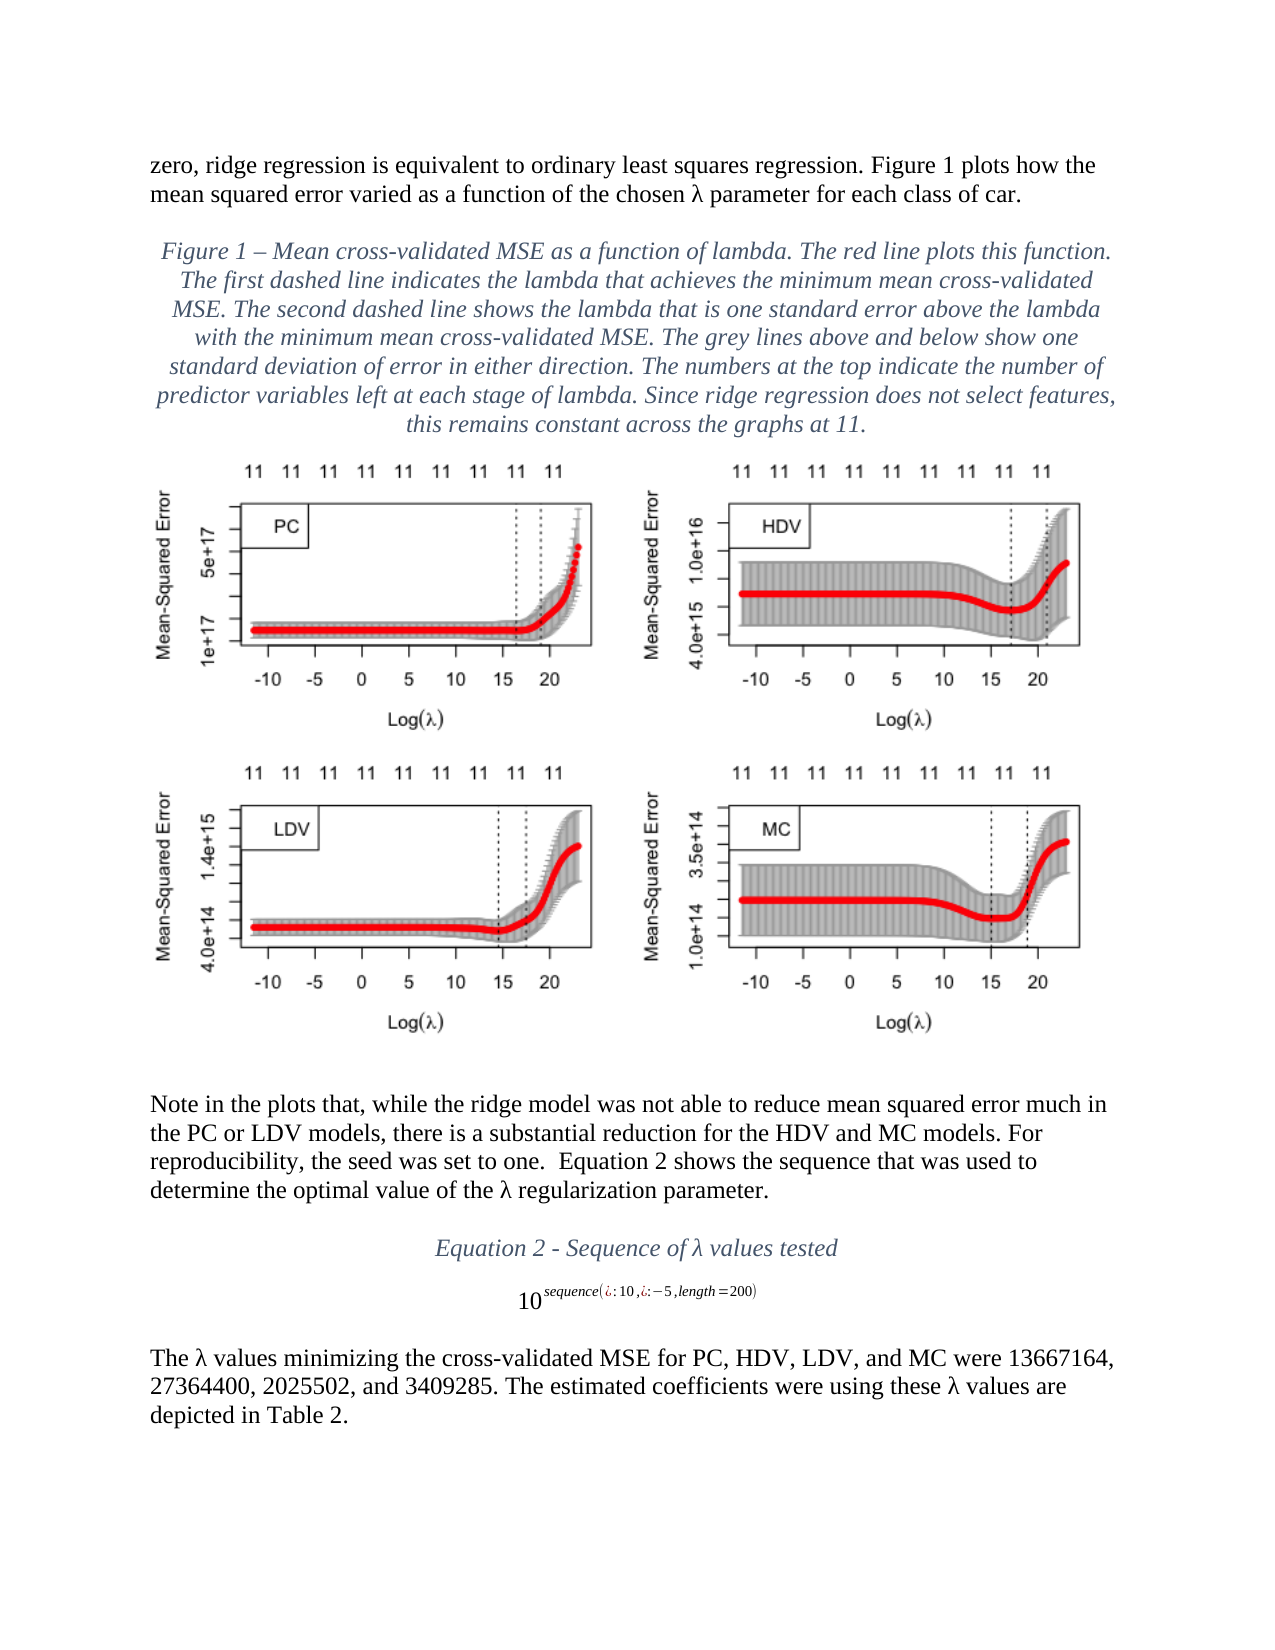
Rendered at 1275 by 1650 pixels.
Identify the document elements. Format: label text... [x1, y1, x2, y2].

text Equation 2 - Sequence of λ values tested [150, 1233, 1125, 1261]
picture [150, 458, 1125, 1061]
text Note in the plots that, while the ridge model was not able to reduce mean squared error much in the PC or LDV models, there is a substantial reduction for the HDV and MC models. For reproducibility, the seed was set to one. Equation 2 shows the sequence that was used to determine the optimal value of the λ regularization parameter. [150, 1089, 1125, 1204]
text Figure 1 – Mean cross-validated MSE as a function of lambda. The red line plots this function. The first dashed line indicates the lambda that achieves the minimum mean cross-validated MSE. The second dashed line shows the lambda that is one standard error above the lambda with the minimum mean cross-validated MSE. The grey lines above and below show one standard deviation of error in either direction. The numbers at the top indicate the number of predictor variables left at each stage of lambda. Since ridge regression does not select features, this remains constant across the graphs at 11. [150, 236, 1125, 437]
text The λ values minimizing the cross-validated MSE for PC, HDV, LDV, and MC were 13667164, 27364400, 2025502, and 3409285. The estimated coefficients were using these λ values are depicted in Table 2. [150, 1343, 1125, 1429]
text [150, 150, 1125, 207]
